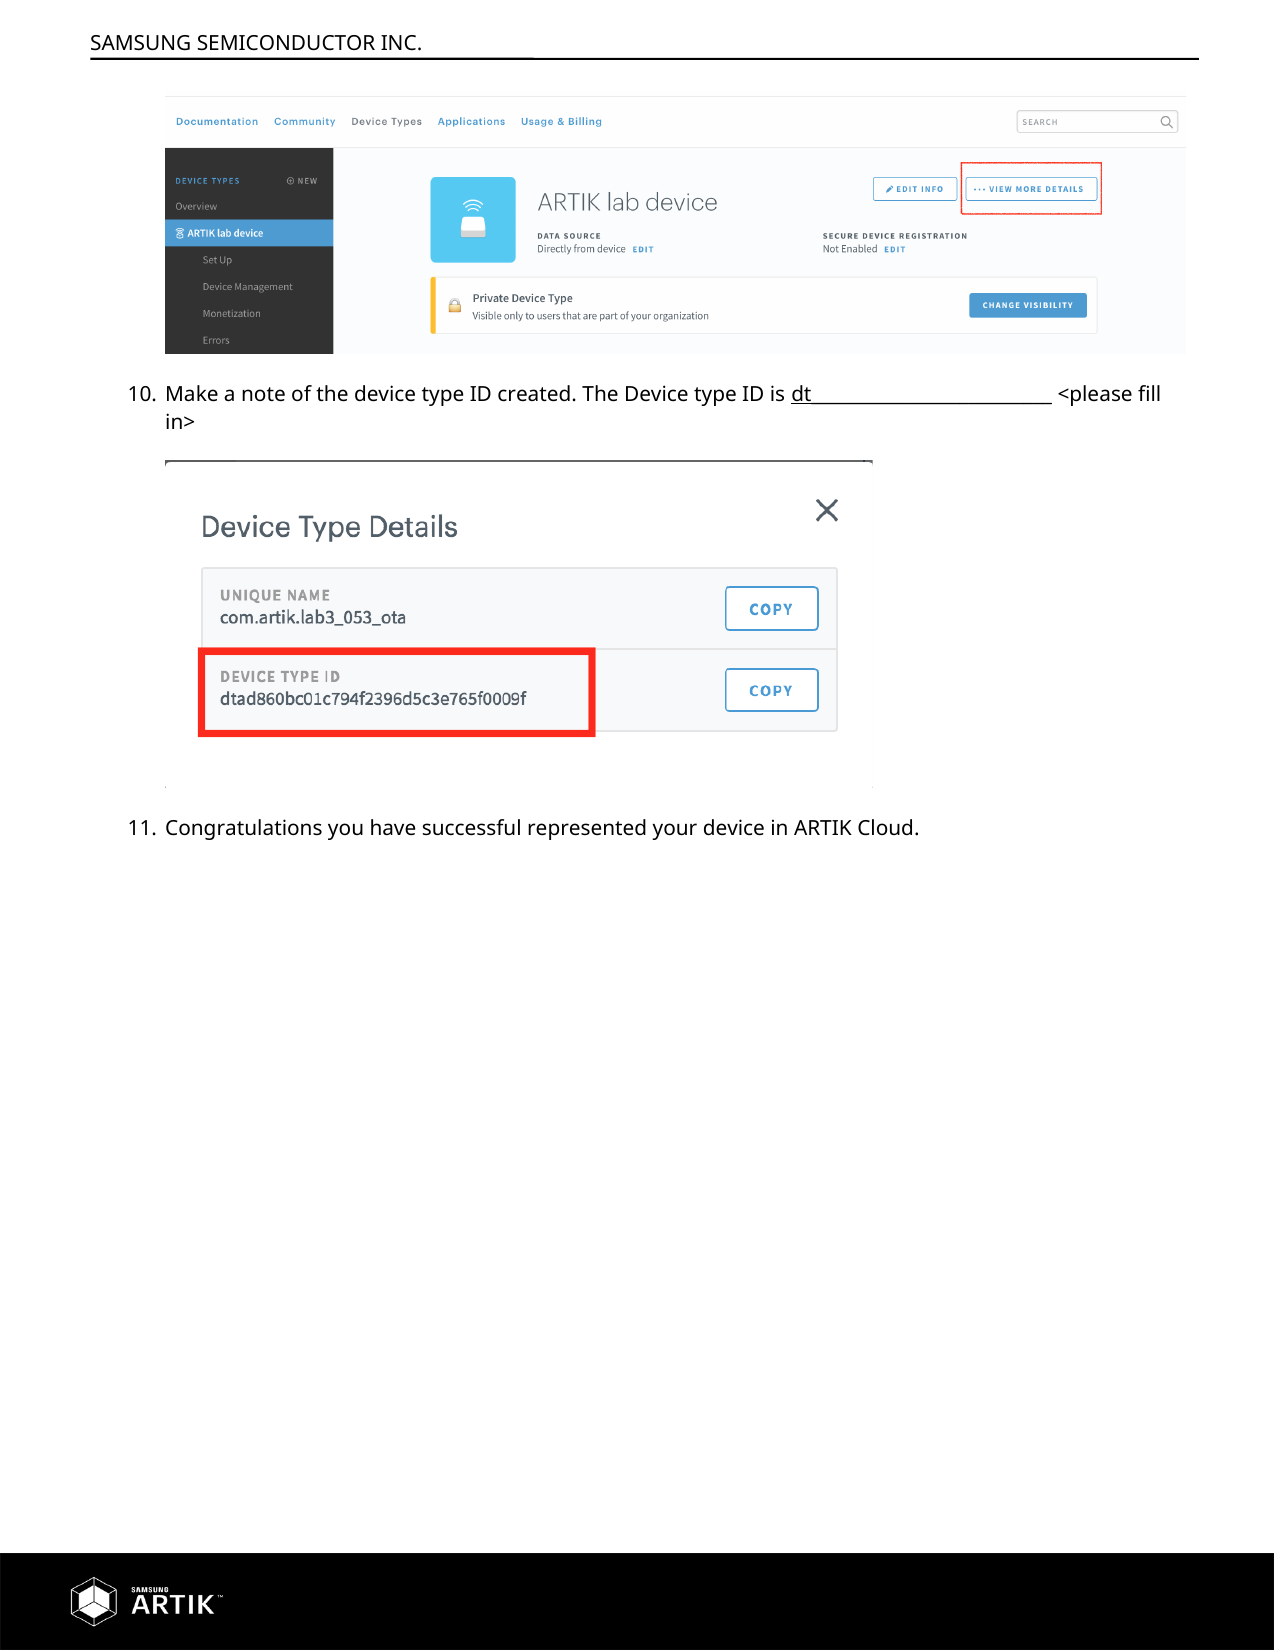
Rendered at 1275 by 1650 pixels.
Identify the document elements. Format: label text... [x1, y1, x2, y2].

picture [165, 90, 1187, 354]
list Make a note of the device type ID created. The Device type ID is dt__________________________ <please fill in> [127, 379, 1185, 436]
picture [0, 1553, 1274, 1650]
list Congratulations you have successful represented your device in ARTIK Cloud. [127, 813, 1185, 841]
picture [165, 460, 873, 788]
